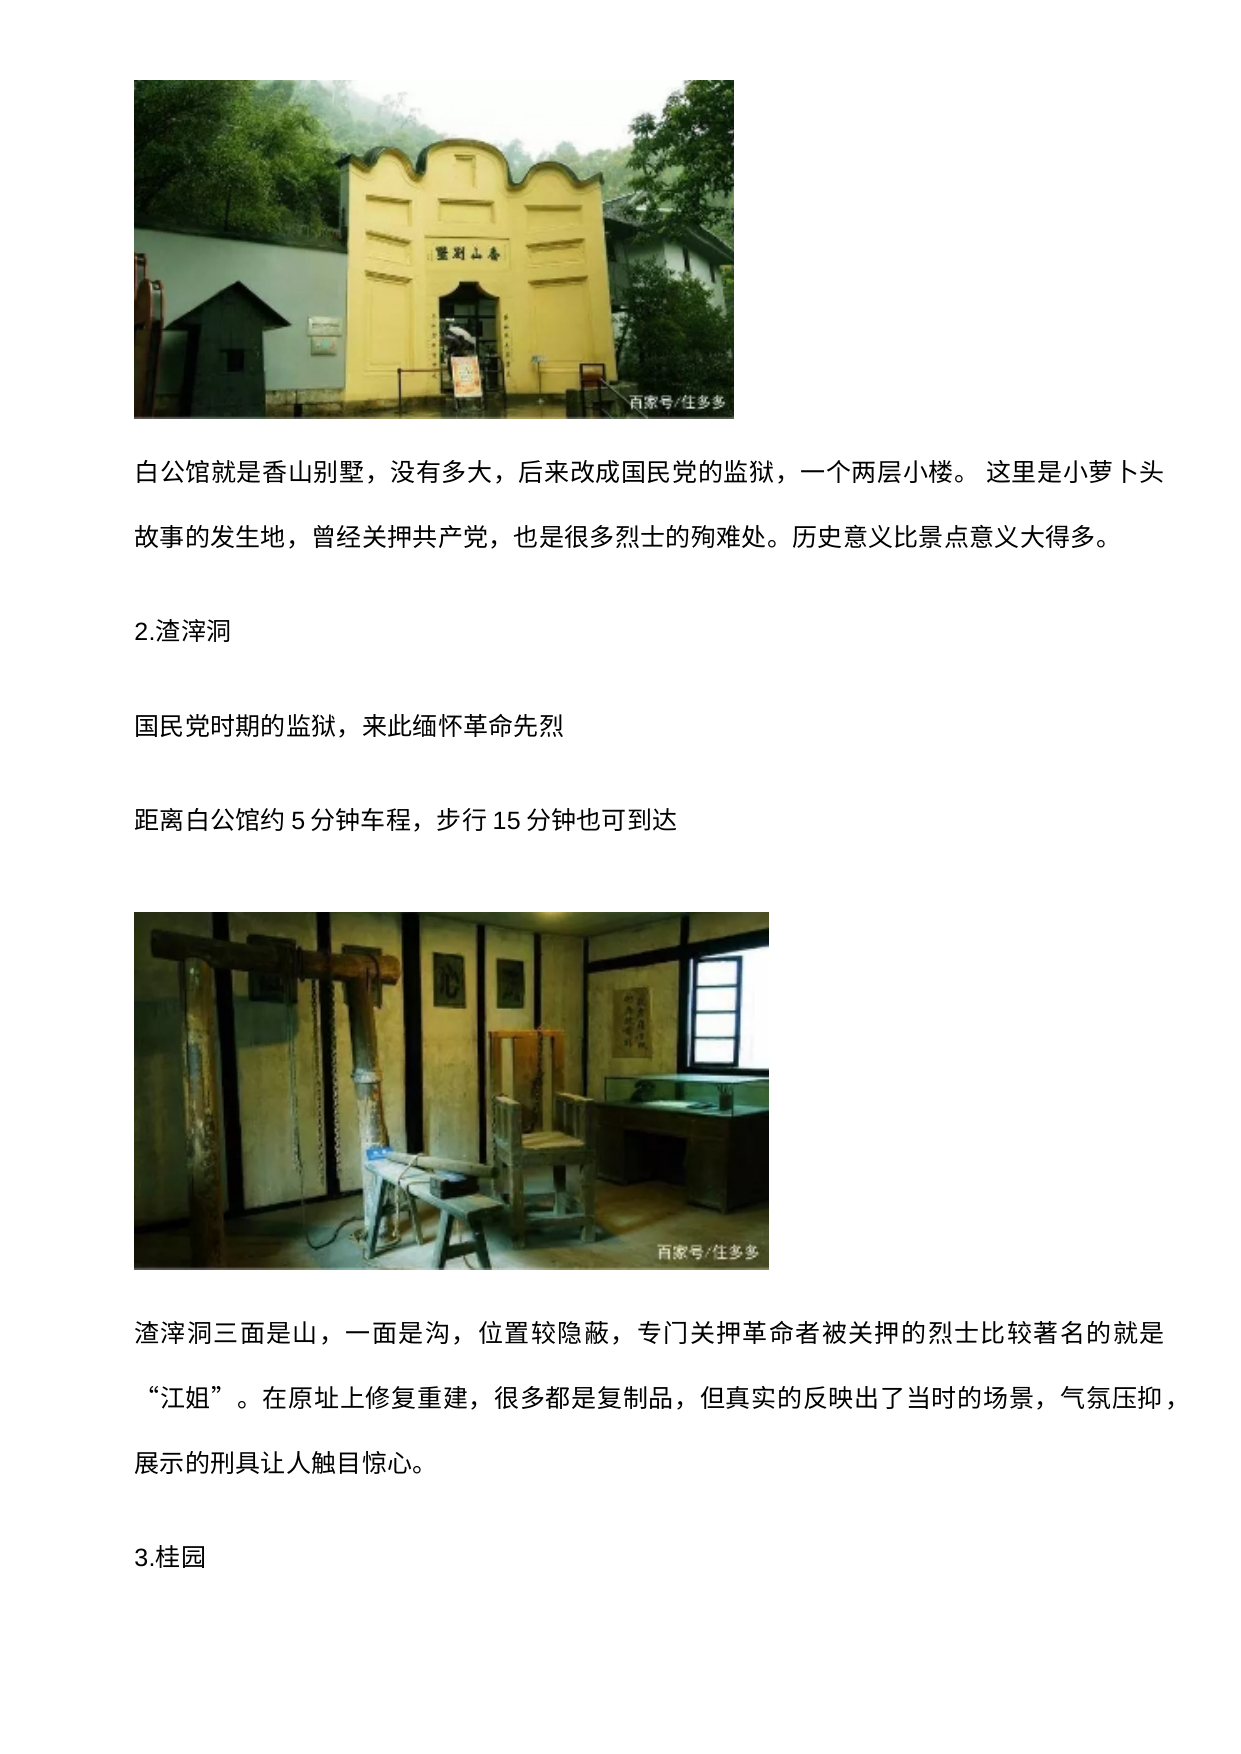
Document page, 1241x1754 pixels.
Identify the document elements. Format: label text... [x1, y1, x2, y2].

text 渣滓洞三面是山，一面是沟，位置较隐蔽，专门关押革命者被关押的烈士比较著名的就是“江姐”。在原址上修复重建，很多都是复制品，但真实的反映出了当时的场景，气氛压抑，展示的刑具让人触目惊心。 [134, 1299, 1165, 1494]
text 距离白公馆约5分钟车程，步行15分钟也可到达 [134, 786, 1165, 851]
text 3.桂园 [134, 1523, 1165, 1588]
picture [134, 912, 769, 1270]
text 白公馆就是香山别墅，没有多大，后来改成国民党的监狱，一个两层小楼。 这里是小萝卜头故事的发生地，曾经关押共产党，也是很多烈士的殉难处。历史意义比景点意义大得多。 [134, 438, 1165, 568]
text 2.渣滓洞 [134, 597, 1165, 662]
text 国民党时期的监狱，来此缅怀革命先烈 [134, 692, 1165, 757]
picture [134, 80, 734, 419]
